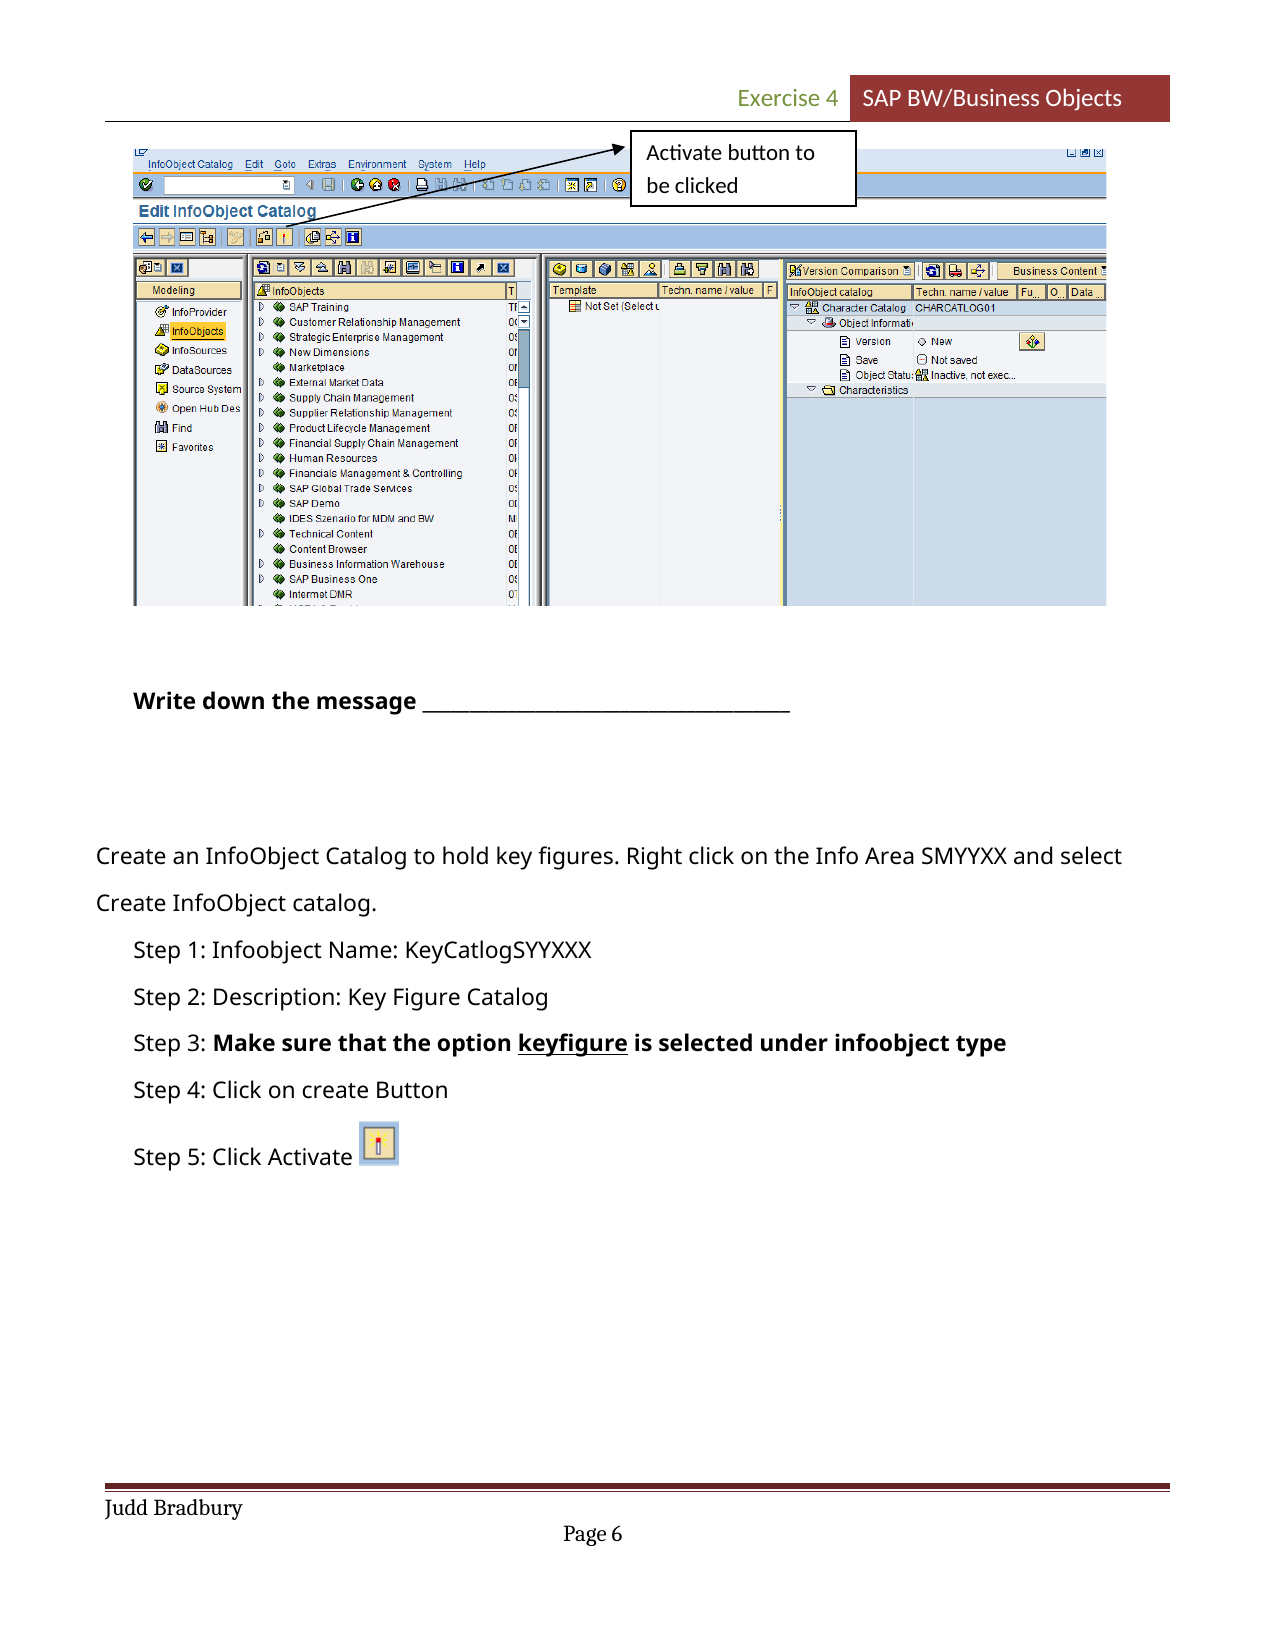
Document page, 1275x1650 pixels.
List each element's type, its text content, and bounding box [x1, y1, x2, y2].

picture [359, 1121, 399, 1166]
list Step 3: Make sure that the option keyfigure is selected under infoobject type [133, 1027, 1170, 1059]
text Create an InfoObject Catalog to hold key figures. Right click on the Info Area SMYYXX and select [96, 840, 1170, 871]
list Step 5: Click Activate [133, 1121, 1170, 1173]
list Step 4: Click on create Button [133, 1074, 1170, 1106]
text Write down the message _______________________________________ [133, 685, 1170, 716]
list Step 2: Description: Key Figure Catalog [133, 981, 1170, 1012]
picture [133, 149, 1107, 606]
list Step 1: Infoobject Name: KeyCatlogSYYXXX [133, 934, 1170, 965]
text Create InfoObject catalog. [96, 887, 1170, 918]
